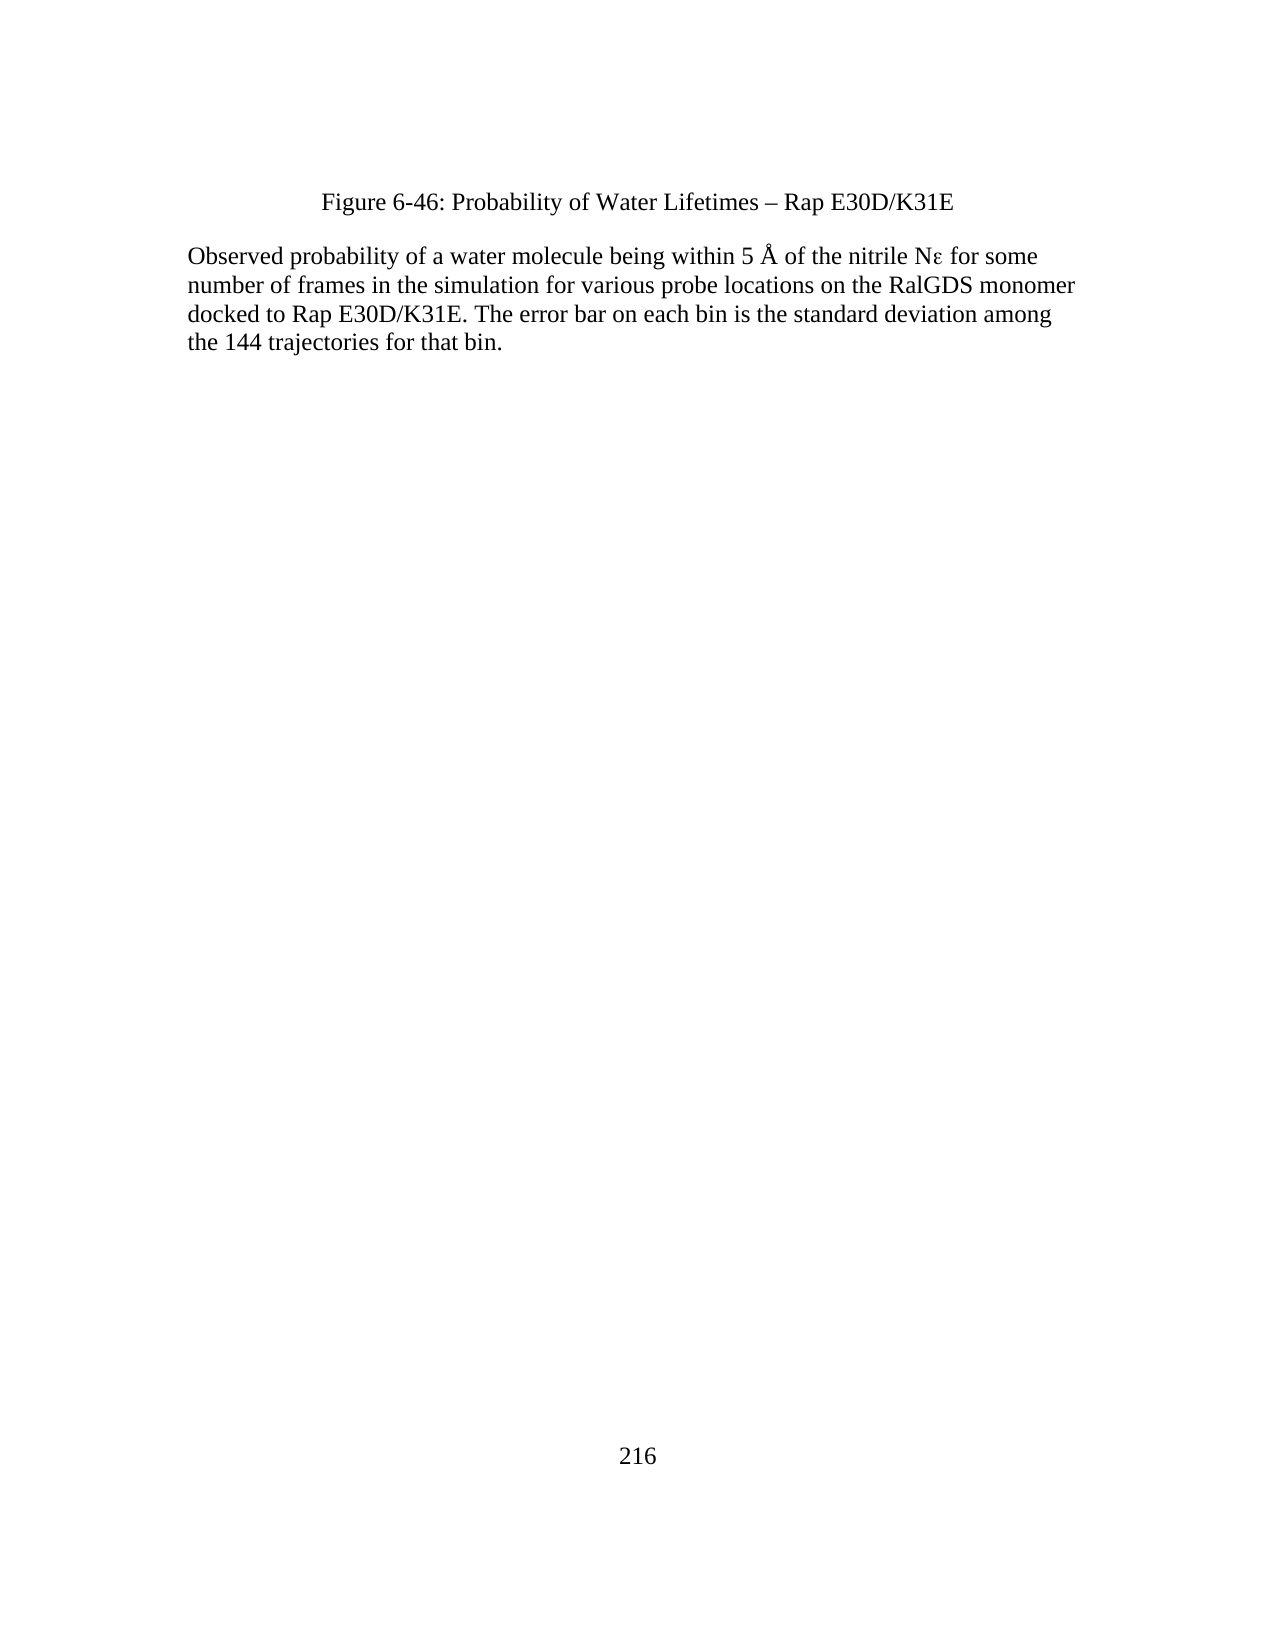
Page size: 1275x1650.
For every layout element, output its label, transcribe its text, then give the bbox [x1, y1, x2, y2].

text Observed probability of a water molecule being within 5 Å of the nitrile N for some number of frames in the simulation for various probe locations on the RalGDS monomer docked to Rap E30D/K31E. The error bar on each bin is the standard deviation among the 144 trajectories for that bin. [187, 241, 1087, 356]
